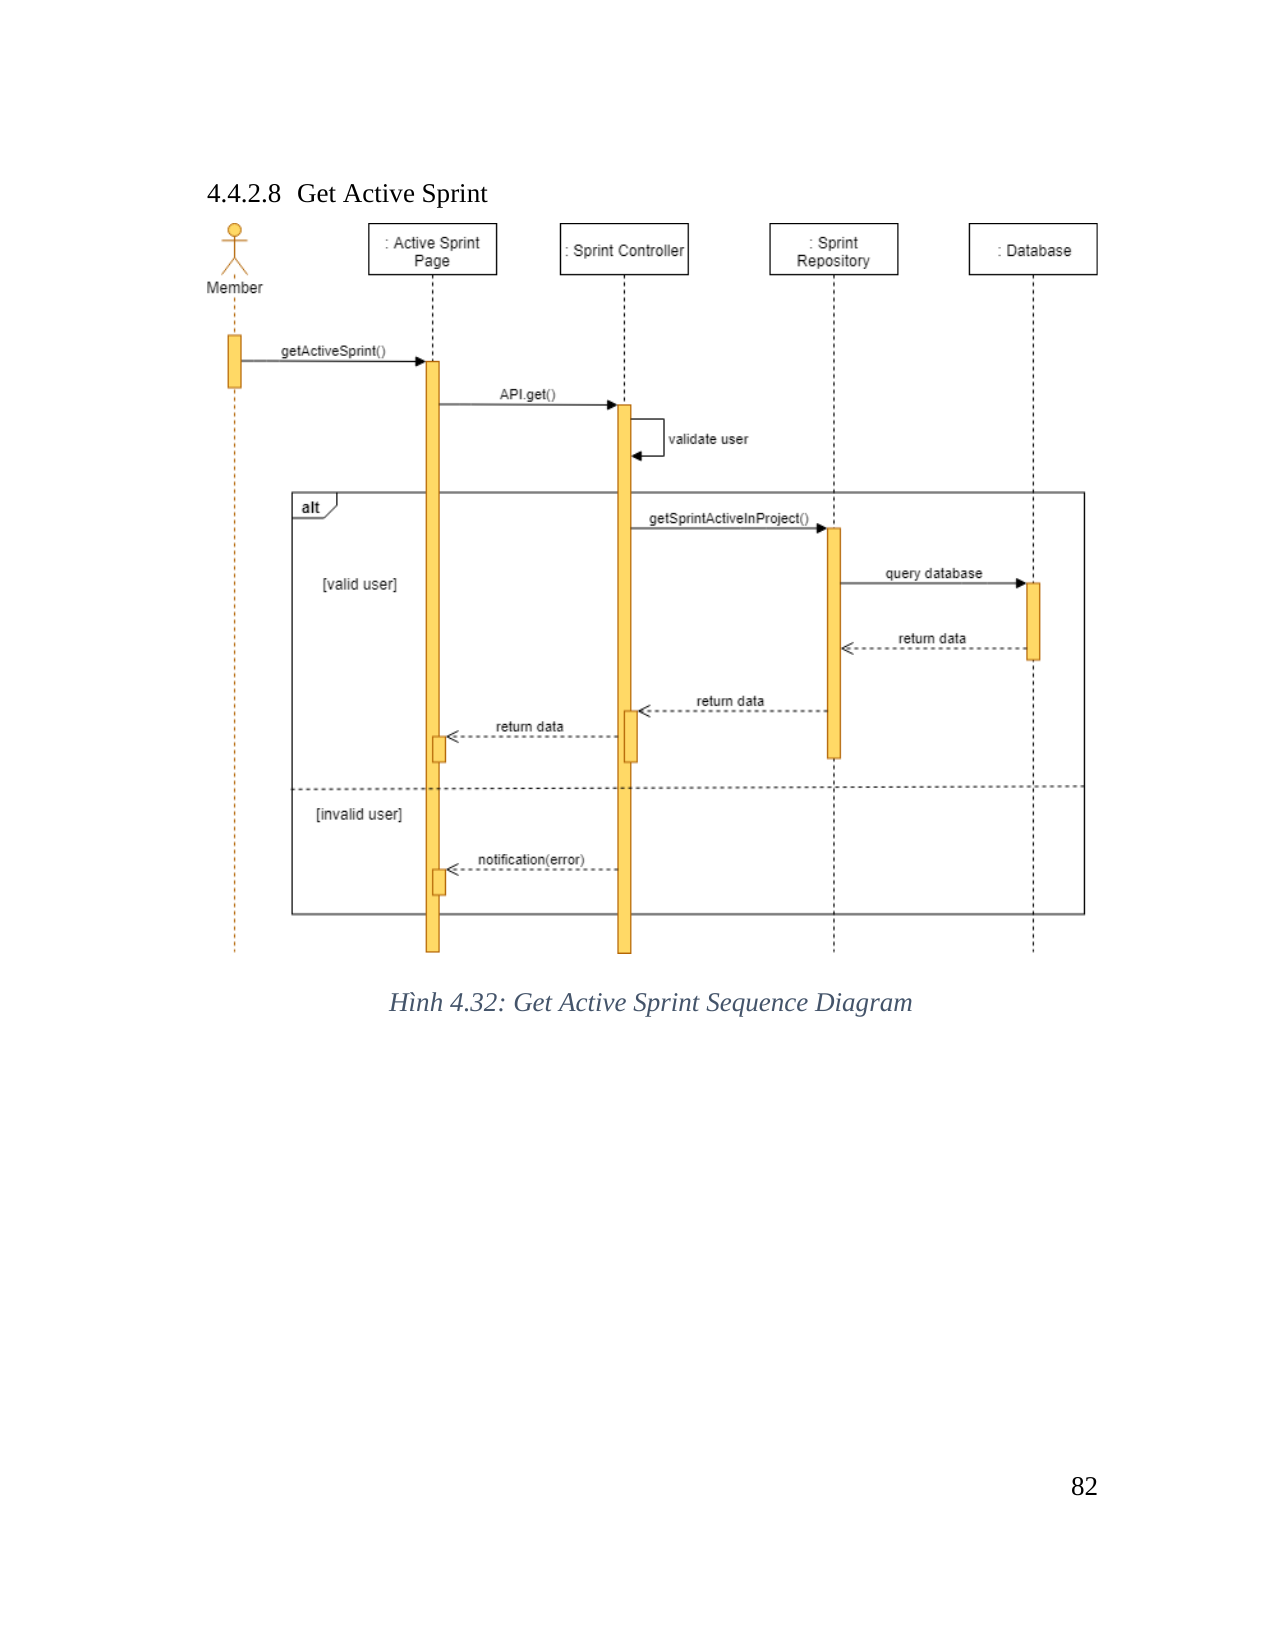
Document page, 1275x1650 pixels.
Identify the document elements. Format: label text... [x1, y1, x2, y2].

picture [206, 223, 1098, 954]
subtitle Get Active Sprint [207, 177, 1098, 208]
